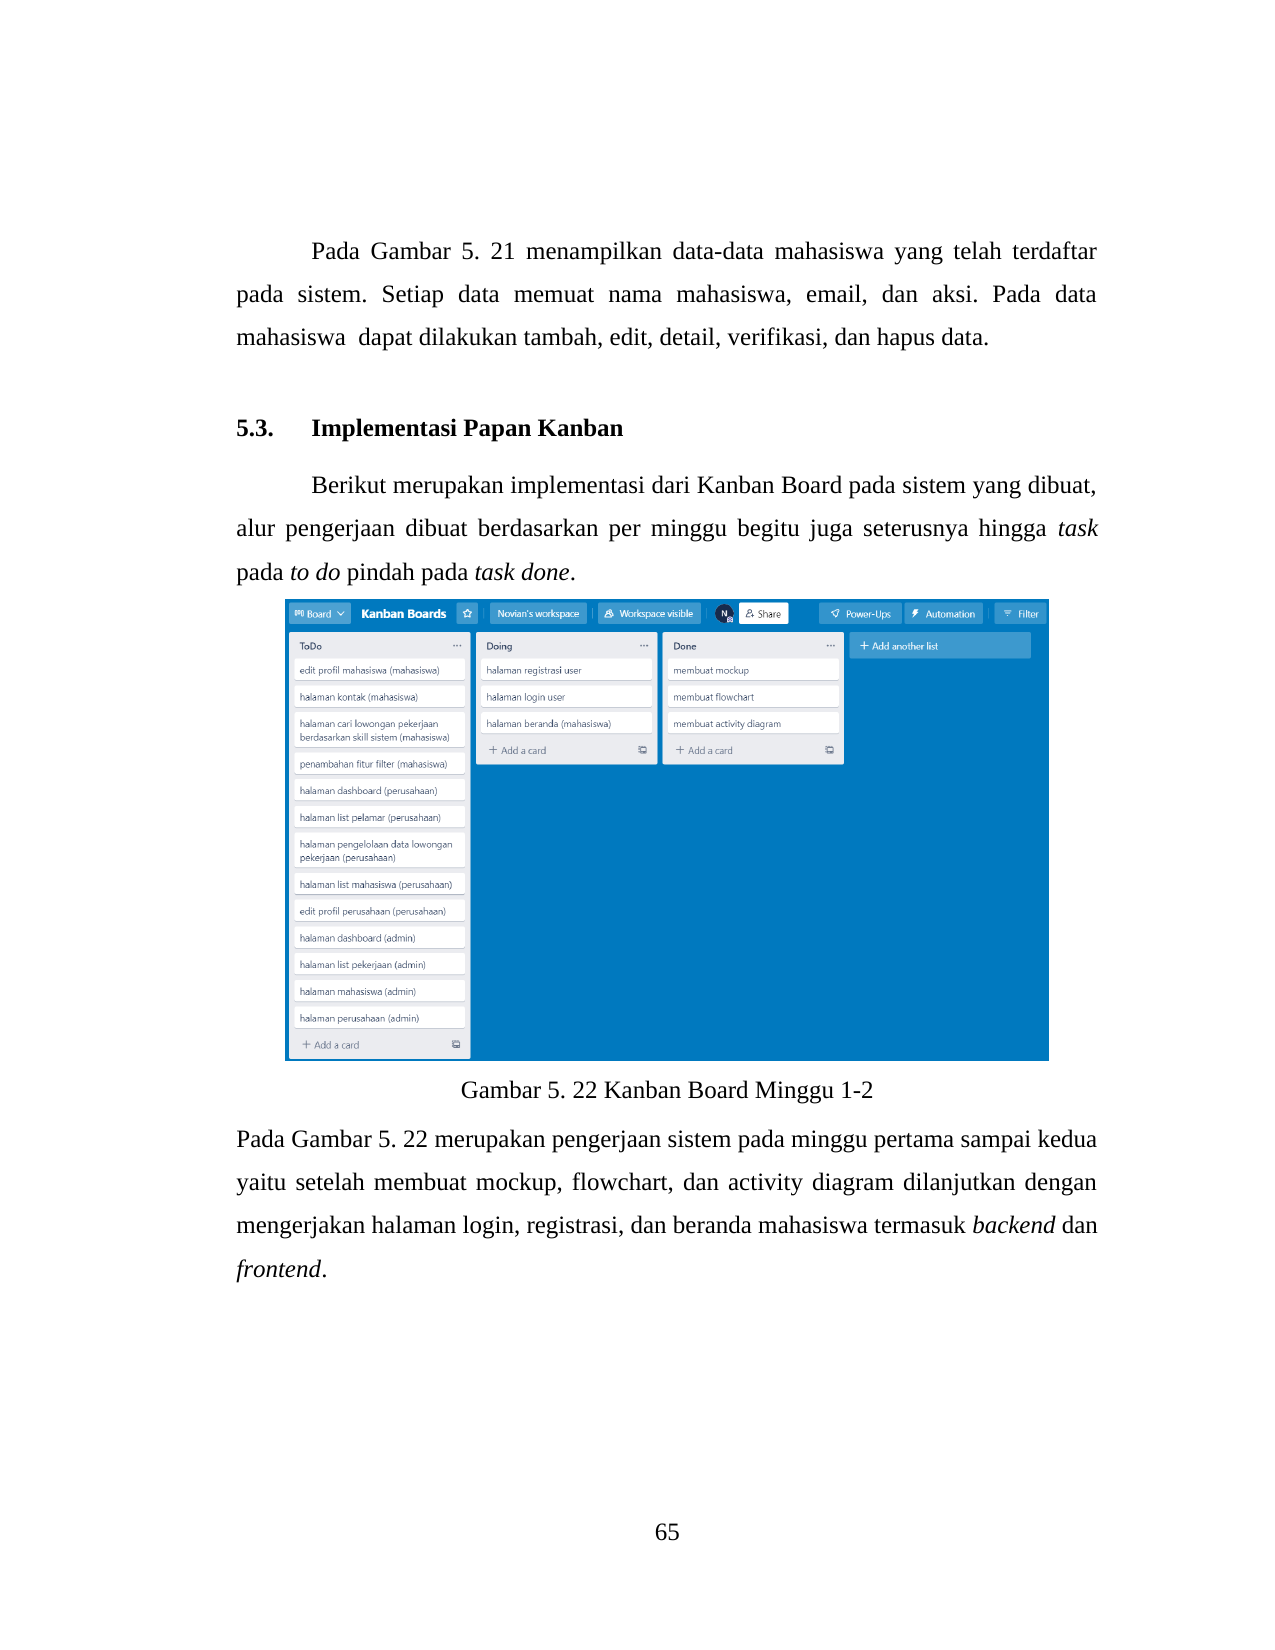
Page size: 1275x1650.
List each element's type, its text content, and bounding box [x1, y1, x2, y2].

text Pada Gambar 5. 22 merupakan pengerjaan sistem pada minggu pertama sampai kedua yaitu setelah membuat mockup, flowchart, dan activity diagram dilanjutkan dengan mengerjakan halaman login, registrasi, dan beranda mahasiswa termasuk backend dan frontend. [236, 1124, 1098, 1282]
subtitle Implementasi Papan Kanban [236, 413, 1098, 442]
picture [285, 599, 1049, 1061]
text Pada Gambar 5. 21 menampilkan data-data mahasiswa yang telah terdaftar pada sistem. Setiap data memuat nama mahasiswa, email, dan aksi. Pada data mahasiswa dapat dilakukan tambah, edit, detail, verifikasi, dan hapus data. [236, 236, 1098, 351]
text Gambar 5. 22 Kanban Board Minggu 1-2 [236, 1075, 1098, 1103]
text Berikut merupakan implementasi dari Kanban Board pada sistem yang dibuat, alur pengerjaan dibuat berdasarkan per minggu begitu juga seterusnya hingga task pada to do pindah pada task done. [236, 470, 1098, 585]
